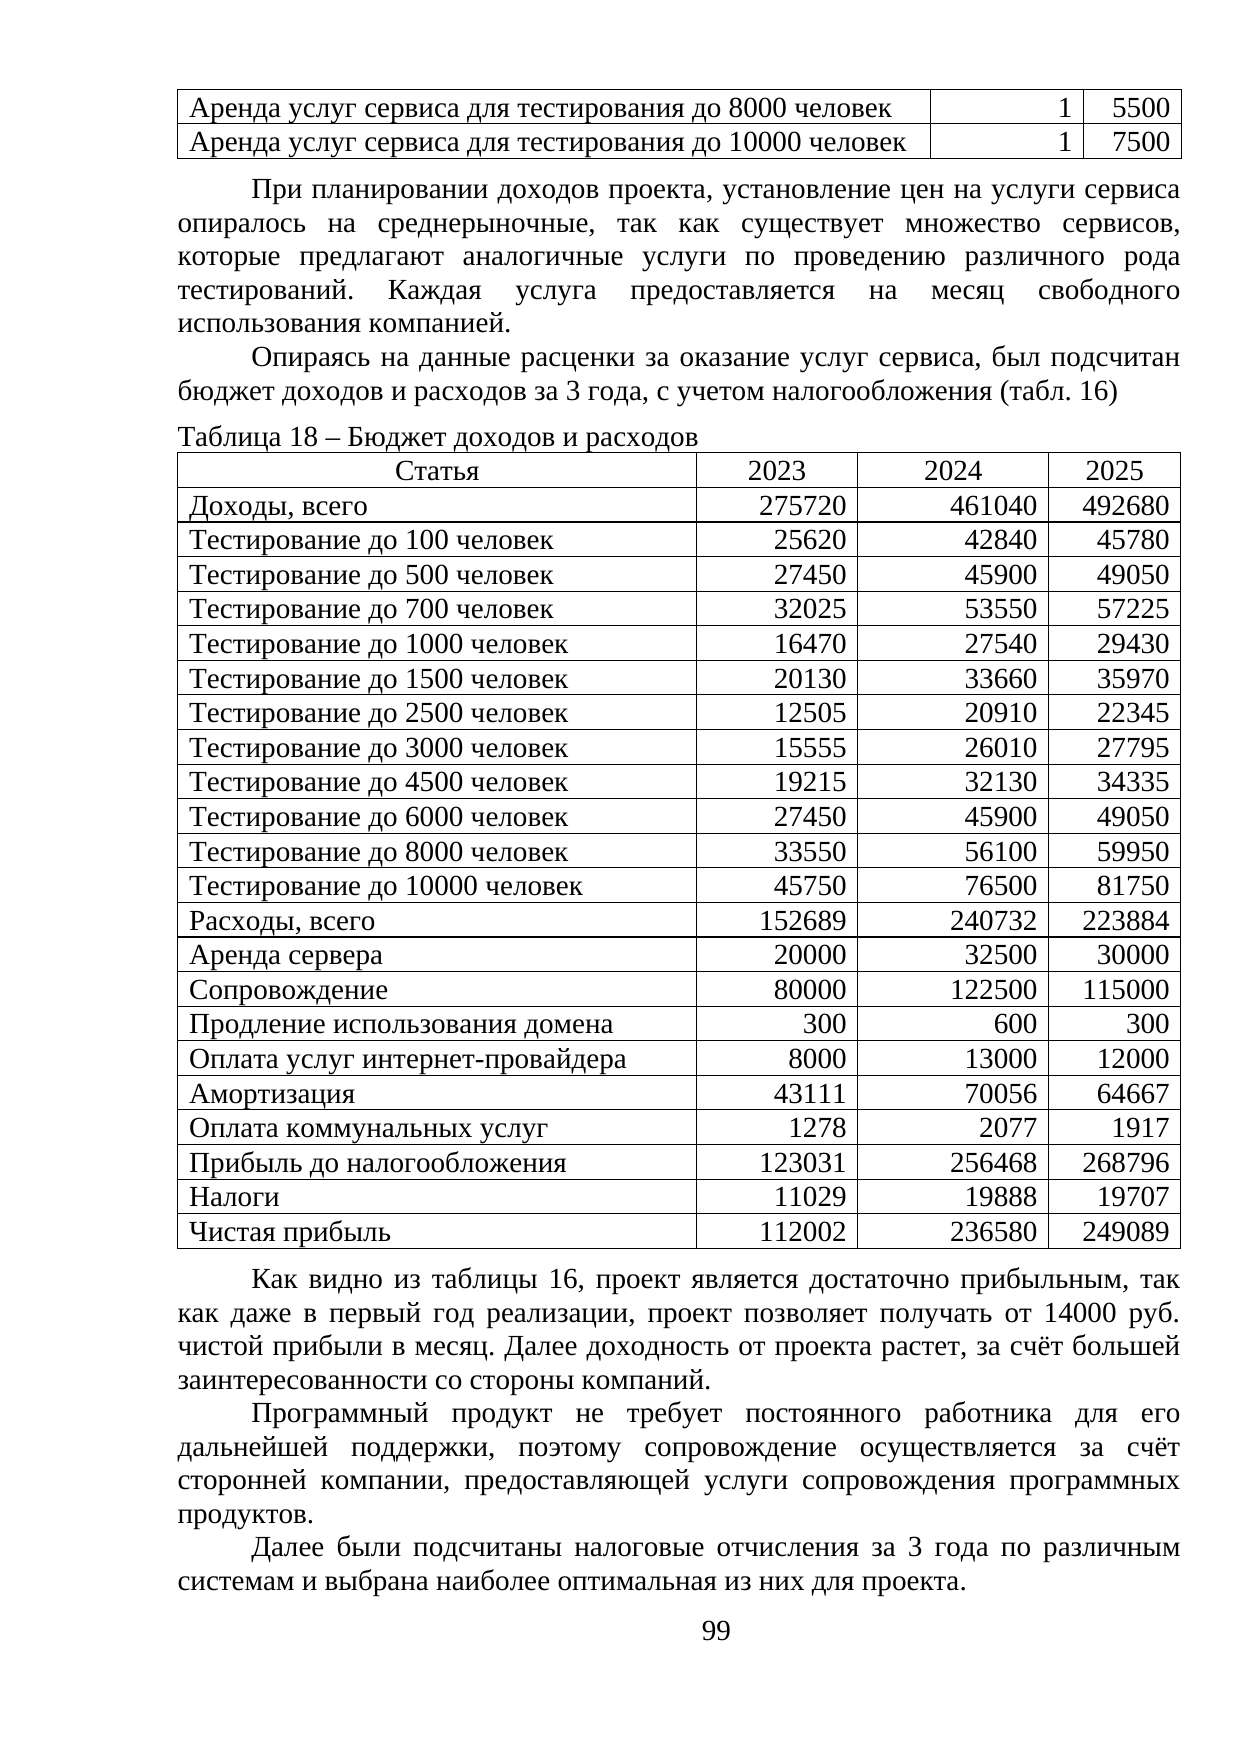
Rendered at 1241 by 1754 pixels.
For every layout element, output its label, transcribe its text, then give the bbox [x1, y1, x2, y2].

table_cell 13000 [858, 1041, 1048, 1075]
table_cell 81750 [1049, 868, 1180, 902]
table_cell 32025 [697, 592, 857, 625]
table_cell 59950 [1049, 834, 1180, 867]
table_cell 492680 [1049, 488, 1180, 521]
table_cell 27450 [697, 799, 857, 833]
table_cell Продление использования домена [178, 1007, 696, 1040]
table_cell 56100 [858, 834, 1048, 867]
table_header 2023 [697, 453, 857, 487]
table_cell 122500 [858, 972, 1048, 1006]
table_cell 16470 [697, 626, 857, 660]
table_cell 49050 [1049, 557, 1180, 591]
table_cell Сопровождение [178, 972, 696, 1006]
table_cell 70056 [858, 1076, 1048, 1109]
table_cell 45780 [1049, 523, 1180, 556]
table_cell 249089 [1049, 1214, 1180, 1248]
table_cell 256468 [858, 1145, 1048, 1178]
table_cell Аренда сервера [178, 938, 696, 971]
table_cell Тестирование до 1500 человек [178, 661, 696, 694]
table_cell 123031 [697, 1145, 857, 1178]
table_cell Тестирование до 100 человек [178, 523, 696, 556]
table_cell Прибыль до налогообложения [178, 1145, 696, 1178]
table_cell 112002 [697, 1214, 857, 1248]
table_cell Аренда услуг сервиса для тестирования до 10000 человек [178, 124, 930, 158]
table_header Статья [178, 453, 696, 487]
table_cell Тестирование до 4500 человек [178, 765, 696, 798]
table_cell Тестирование до 500 человек [178, 557, 696, 591]
table_cell 45900 [858, 799, 1048, 833]
table_cell 33550 [697, 834, 857, 867]
table_cell Тестирование до 1000 человек [178, 626, 696, 660]
table_cell 76500 [858, 868, 1048, 902]
table_cell 20000 [697, 938, 857, 971]
table_cell 223884 [1049, 903, 1180, 936]
table_cell 19707 [1049, 1180, 1180, 1213]
list Опираясь на данные расценки за оказание услуг сервиса, был подсчитан бюджет доходов и расходов за 3 года, с учетом налогообложения (табл. 16) [177, 339, 1181, 406]
table_cell 275720 [697, 488, 857, 521]
table_cell Тестирование до 700 человек [178, 592, 696, 625]
table_cell 15555 [697, 730, 857, 763]
table_cell 600 [858, 1007, 1048, 1040]
table_cell 27795 [1049, 730, 1180, 763]
list При планировании доходов проекта, установление цен на услуги сервиса опиралось на среднерыночные, так как существует множество сервисов, которые предлагают аналогичные услуги по проведению различного рода тестирований. Каждая услуга предоставляется на месяц свободного использования компанией. [177, 171, 1181, 339]
table_cell 12505 [697, 695, 857, 729]
table_cell 34335 [1049, 765, 1180, 798]
table_cell 42840 [858, 523, 1048, 556]
table_cell 300 [697, 1007, 857, 1040]
list Программный продукт не требует постоянного работника для его дальнейшей поддержки, поэтому сопровождение осуществляется за счёт сторонней компании, предоставляющей услуги сопровождения программных продуктов. [177, 1395, 1181, 1529]
table_cell 11029 [697, 1180, 857, 1213]
table_cell 2077 [858, 1110, 1048, 1144]
table_cell 30000 [1049, 938, 1180, 971]
table_cell 45750 [697, 868, 857, 902]
table_cell Тестирование до 6000 человек [178, 799, 696, 833]
table_cell 32500 [858, 938, 1048, 971]
table_cell 1 [931, 124, 1083, 158]
table_cell 19888 [858, 1180, 1048, 1213]
table_cell 1917 [1049, 1110, 1180, 1144]
table_cell 35970 [1049, 661, 1180, 694]
table_cell 45900 [858, 557, 1048, 591]
table_cell 33660 [858, 661, 1048, 694]
table_header 2024 [858, 453, 1048, 487]
table_cell 49050 [1049, 799, 1180, 833]
table_cell 80000 [697, 972, 857, 1006]
table_cell 240732 [858, 903, 1048, 936]
table_cell Аренда услуг сервиса для тестирования до 8000 человек [178, 90, 930, 123]
table_cell 300 [1049, 1007, 1180, 1040]
list Далее были подсчитаны налоговые отчисления за 3 года по различным системам и выбрана наиболее оптимальная из них для проекта. [177, 1529, 1181, 1597]
table_cell 29430 [1049, 626, 1180, 660]
table_cell Тестирование до 8000 человек [178, 834, 696, 867]
table_cell 1278 [697, 1110, 857, 1144]
table_cell Тестирование до 10000 человек [178, 868, 696, 902]
table_cell 26010 [858, 730, 1048, 763]
table_cell 152689 [697, 903, 857, 936]
table_cell 57225 [1049, 592, 1180, 625]
table_cell 1 [931, 90, 1083, 123]
table_cell 7500 [1084, 124, 1181, 158]
table_cell 22345 [1049, 695, 1180, 729]
text Таблица 18 – Бюджет доходов и расходов [177, 419, 1181, 452]
table_cell 12000 [1049, 1041, 1180, 1075]
table_cell 25620 [697, 523, 857, 556]
table_cell Чистая прибыль [178, 1214, 696, 1248]
table_cell 20910 [858, 695, 1048, 729]
table_cell 461040 [858, 488, 1048, 521]
table_cell Расходы, всего [178, 903, 696, 936]
table_cell 268796 [1049, 1145, 1180, 1178]
table_cell Доходы, всего [178, 488, 696, 521]
table_cell 115000 [1049, 972, 1180, 1006]
list Как видно из таблицы 16, проект является достаточно прибыльным, так как даже в первый год реализации, проект позволяет получать от 14000 руб. чистой прибыли в месяц. Далее доходность от проекта растет, за счёт большей заинтересованности со стороны компаний. [177, 1261, 1181, 1395]
table_cell 27540 [858, 626, 1048, 660]
table_cell Оплата услуг интернет-провайдера [178, 1041, 696, 1075]
table_cell 53550 [858, 592, 1048, 625]
table_cell 8000 [697, 1041, 857, 1075]
table_cell 64667 [1049, 1076, 1180, 1109]
table_cell 236580 [858, 1214, 1048, 1248]
table_cell 5500 [1084, 90, 1181, 123]
table_cell 19215 [697, 765, 857, 798]
table_cell 43111 [697, 1076, 857, 1109]
table_cell Тестирование до 2500 человек [178, 695, 696, 729]
table_cell 32130 [858, 765, 1048, 798]
table_cell 27450 [697, 557, 857, 591]
table_cell Амортизация [178, 1076, 696, 1109]
table_cell 20130 [697, 661, 857, 694]
table_cell Налоги [178, 1180, 696, 1213]
table_header 2025 [1049, 453, 1180, 487]
table_cell Тестирование до 3000 человек [178, 730, 696, 763]
table_cell Оплата коммунальных услуг [178, 1110, 696, 1144]
